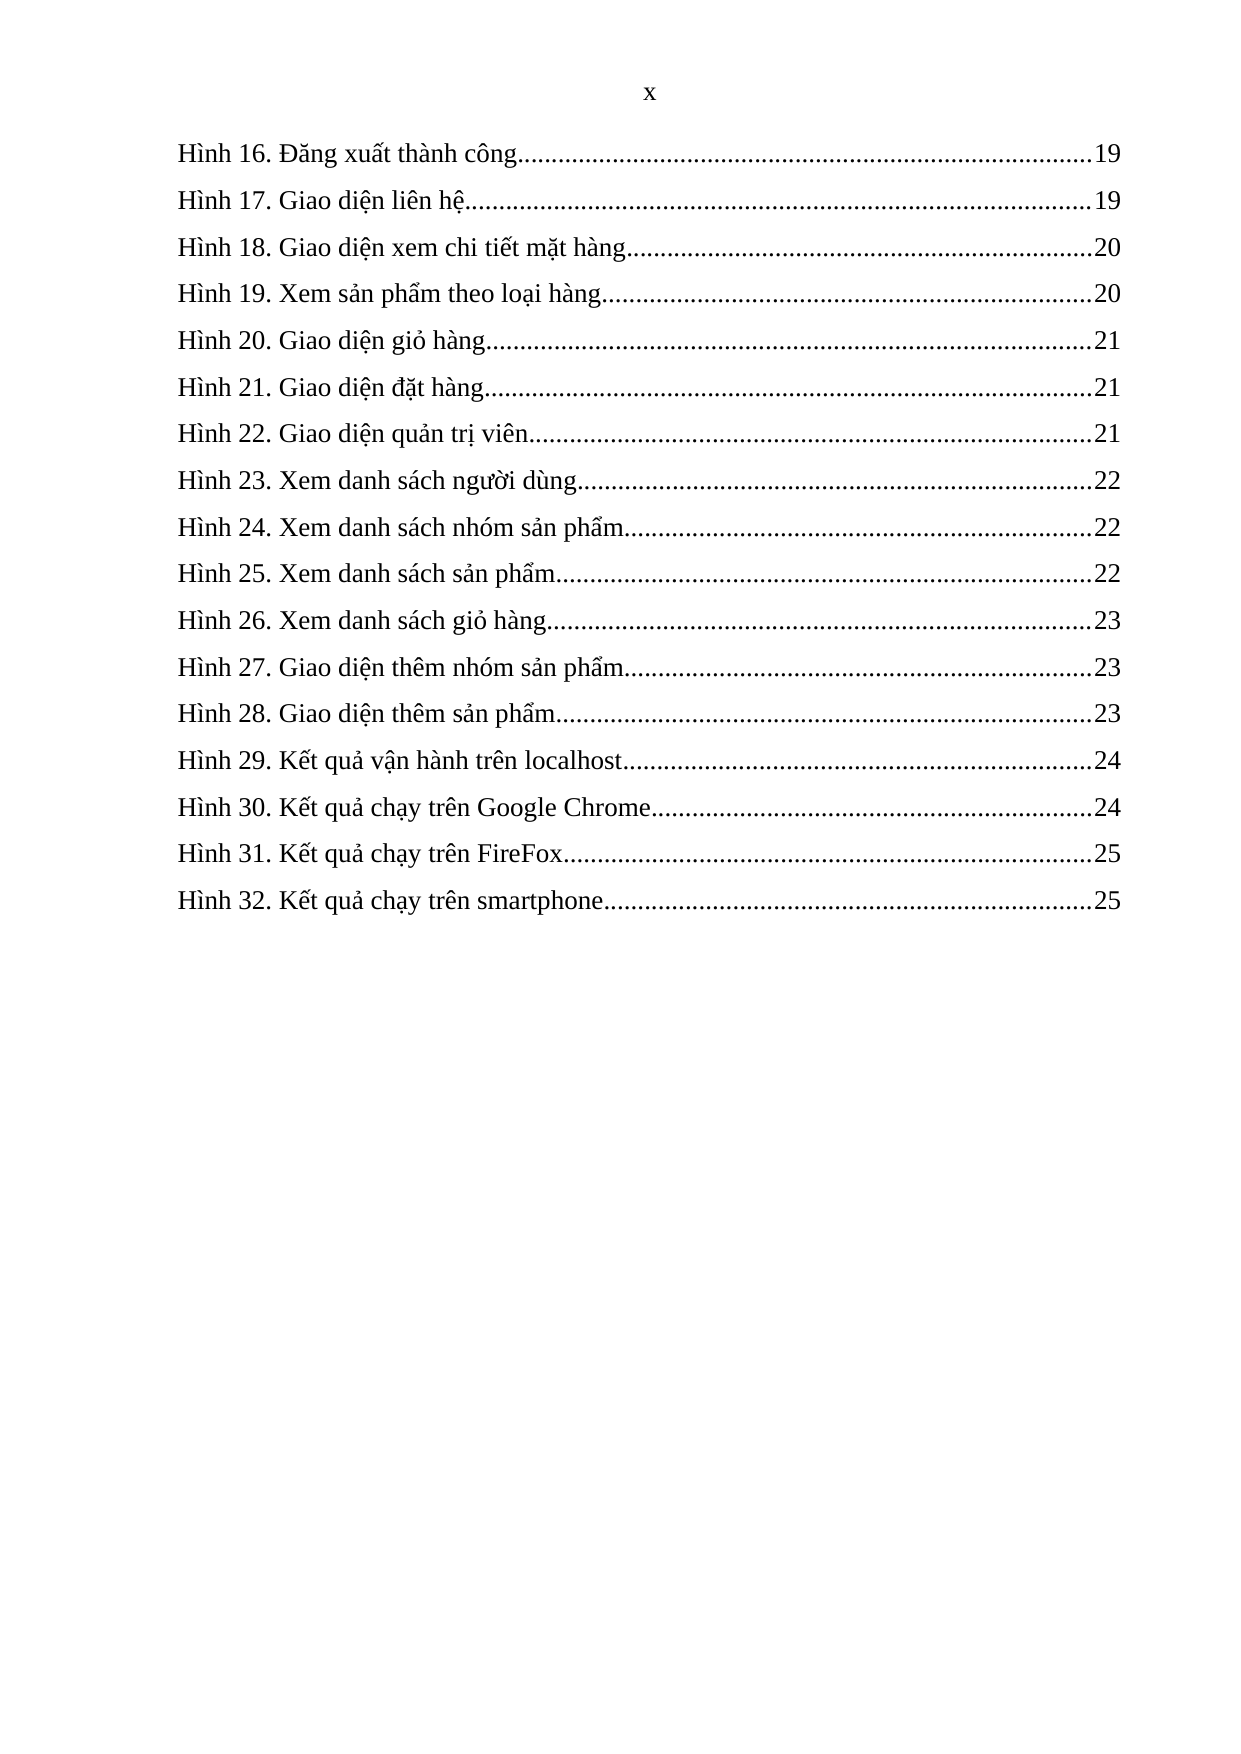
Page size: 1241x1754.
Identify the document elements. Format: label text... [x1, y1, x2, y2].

text Hình 30. Kết quả chạy trên Google Chrome 24 [177, 791, 1122, 822]
text Hình 18. Giao diện xem chi tiết mặt hàng 20 [177, 231, 1122, 262]
text Hình 29. Kết quả vận hành trên localhost 24 [177, 744, 1122, 775]
text Hình 20. Giao diện giỏ hàng 21 [177, 324, 1122, 355]
text Hình 23. Xem danh sách người dùng 22 [177, 464, 1122, 495]
text Hình 17. Giao diện liên hệ 19 [177, 184, 1122, 215]
text Hình 27. Giao diện thêm nhóm sản phẩm 23 [177, 651, 1122, 682]
text Hình 22. Giao diện quản trị viên 21 [177, 417, 1122, 448]
text Hình 26. Xem danh sách giỏ hàng 23 [177, 604, 1122, 635]
text Hình 21. Giao diện đặt hàng 21 [177, 371, 1122, 402]
text Hình 32. Kết quả chạy trên smartphone 25 [177, 884, 1122, 915]
text Hình 31. Kết quả chạy trên FireFox 25 [177, 837, 1122, 868]
text Hình 19. Xem sản phẩm theo loại hàng 20 [177, 277, 1122, 308]
text Hình 16. Đăng xuất thành công 19 [177, 137, 1122, 168]
text Hình 24. Xem danh sách nhóm sản phẩm 22 [177, 511, 1122, 542]
text Hình 28. Giao diện thêm sản phẩm 23 [177, 697, 1122, 728]
text Hình 25. Xem danh sách sản phẩm 22 [177, 557, 1122, 588]
